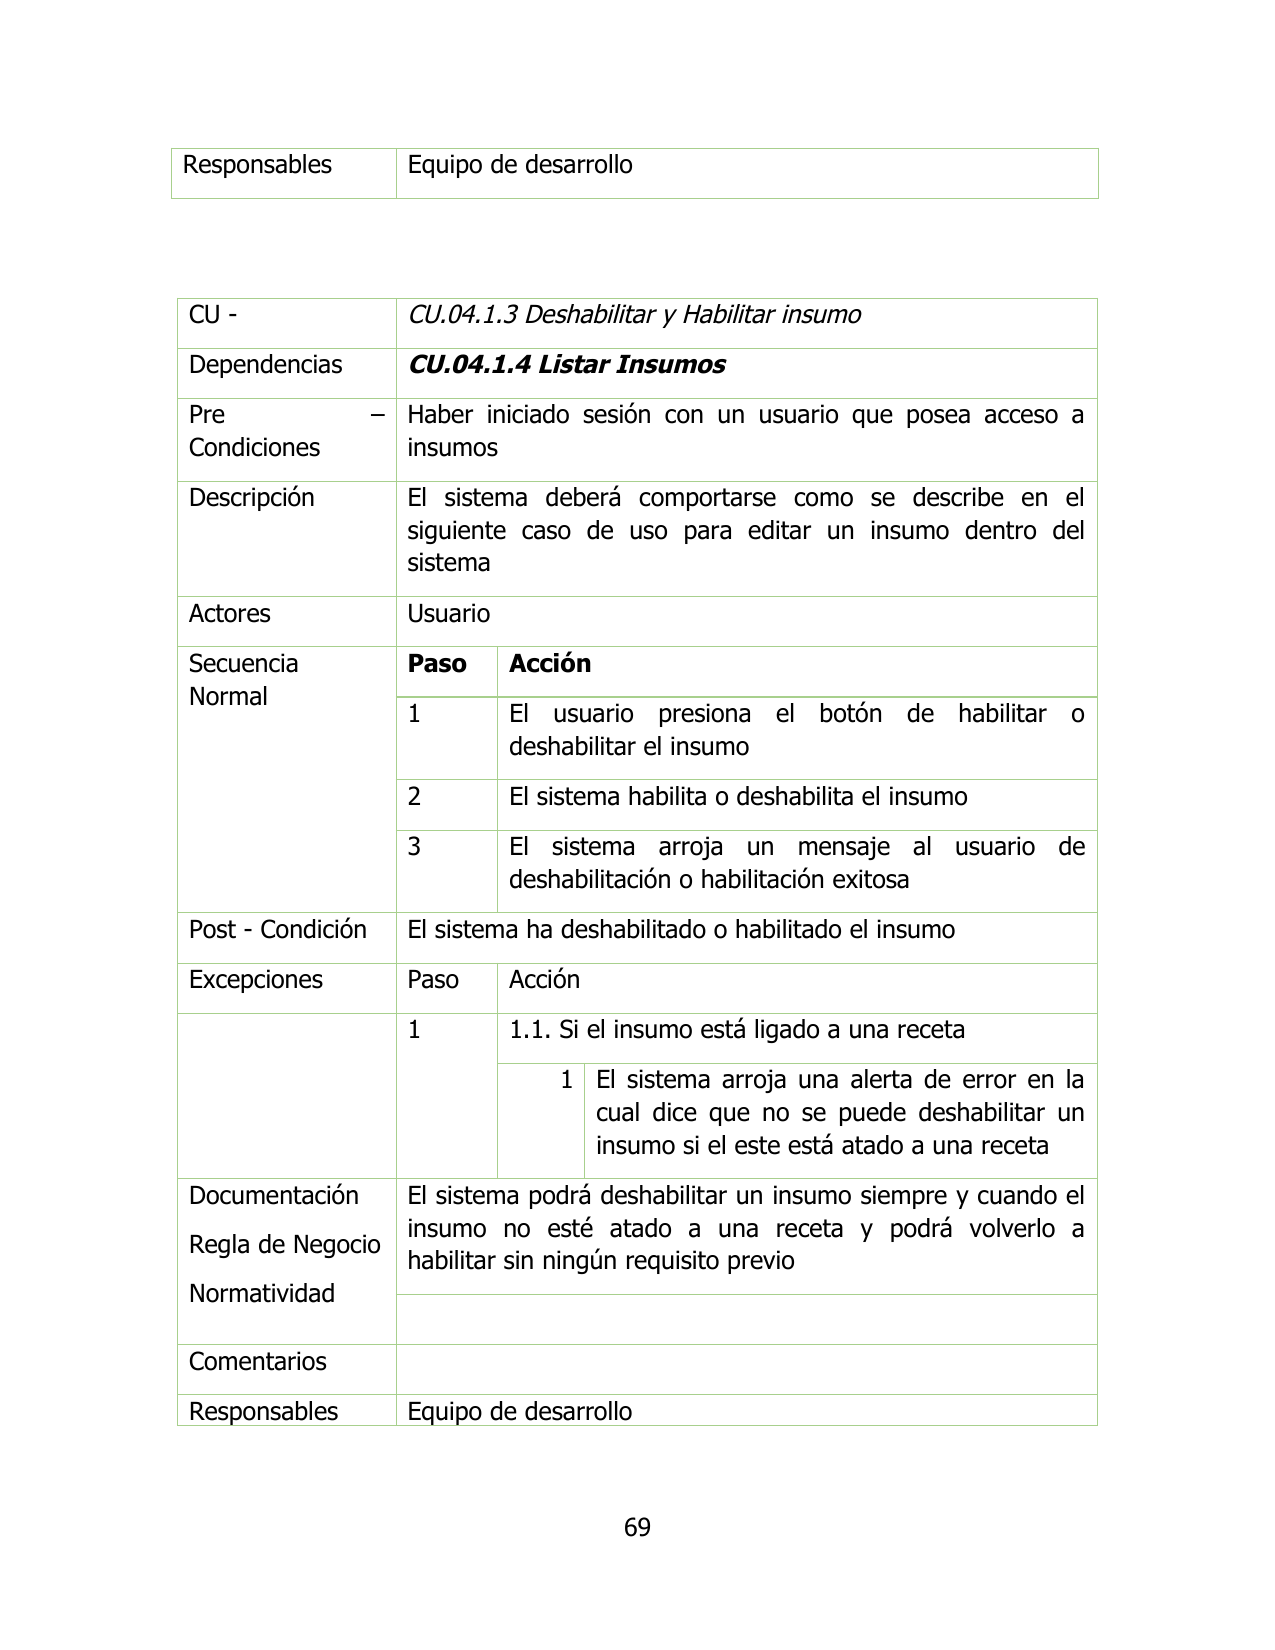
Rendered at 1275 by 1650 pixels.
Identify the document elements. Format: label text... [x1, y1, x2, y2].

table_cell El sistema habilita o deshabilita el insumo [498, 780, 1097, 829]
table_cell Actores [178, 597, 396, 646]
table_cell [178, 1014, 396, 1178]
table_cell 1 [397, 698, 497, 779]
table_cell Haber iniciado sesión con un usuario que posea acceso a insumos [397, 399, 1097, 481]
table_header CU - [178, 299, 396, 348]
table_cell Equipo de desarrollo [397, 149, 1098, 198]
table_cell Usuario [397, 597, 1097, 646]
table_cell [397, 1395, 1097, 1425]
table_cell El sistema deberá comportarse como se describe en el siguiente caso de uso para editar un insumo dentro del sistema [397, 482, 1097, 596]
table_cell Acción [498, 964, 1097, 1013]
table_cell 3 [397, 831, 497, 912]
table_cell 2 [397, 780, 497, 829]
table_cell Post - Condición [178, 913, 396, 962]
table_cell Secuencia Normal [178, 647, 396, 912]
table_cell Dependencias [178, 349, 396, 398]
table_cell Paso [397, 964, 497, 1013]
table_cell El sistema arroja una alerta de error en la cual dice que no se puede deshabilitar un insumo si el este está atado a una receta [585, 1064, 1097, 1178]
table_cell Comentarios [178, 1345, 396, 1394]
table_cell Acción [498, 647, 1097, 696]
table_cell [397, 1295, 1097, 1344]
table_cell 1 [397, 1014, 497, 1178]
table_cell Responsables [172, 149, 396, 198]
table_cell Responsables [178, 1395, 396, 1425]
table_cell CU.04.1.4 Listar Insumos [397, 349, 1097, 398]
table_cell Paso [397, 647, 497, 696]
table_cell El sistema arroja un mensaje al usuario de deshabilitación o habilitación exitosa [498, 831, 1097, 912]
table_cell Documentación Regla de Negocio Normatividad [178, 1179, 396, 1344]
table_cell El sistema podrá deshabilitar un insumo siempre y cuando el insumo no esté atado a una receta y podrá volverlo a habilitar sin ningún requisito previo [397, 1179, 1097, 1294]
table_cell El sistema ha deshabilitado o habilitado el insumo [397, 913, 1097, 962]
table_cell Pre – Condiciones [178, 399, 396, 481]
table_cell Excepciones [178, 964, 396, 1013]
table_cell 1.1. Si el insumo está ligado a una receta [498, 1014, 1097, 1063]
table_header CU.04.1.3 Deshabilitar y Habilitar insumo [397, 299, 1097, 348]
table_cell Descripción [178, 482, 396, 596]
table_cell [397, 1345, 1097, 1394]
table_cell 1 [498, 1064, 584, 1178]
table_cell El usuario presiona el botón de habilitar o deshabilitar el insumo [498, 698, 1097, 779]
